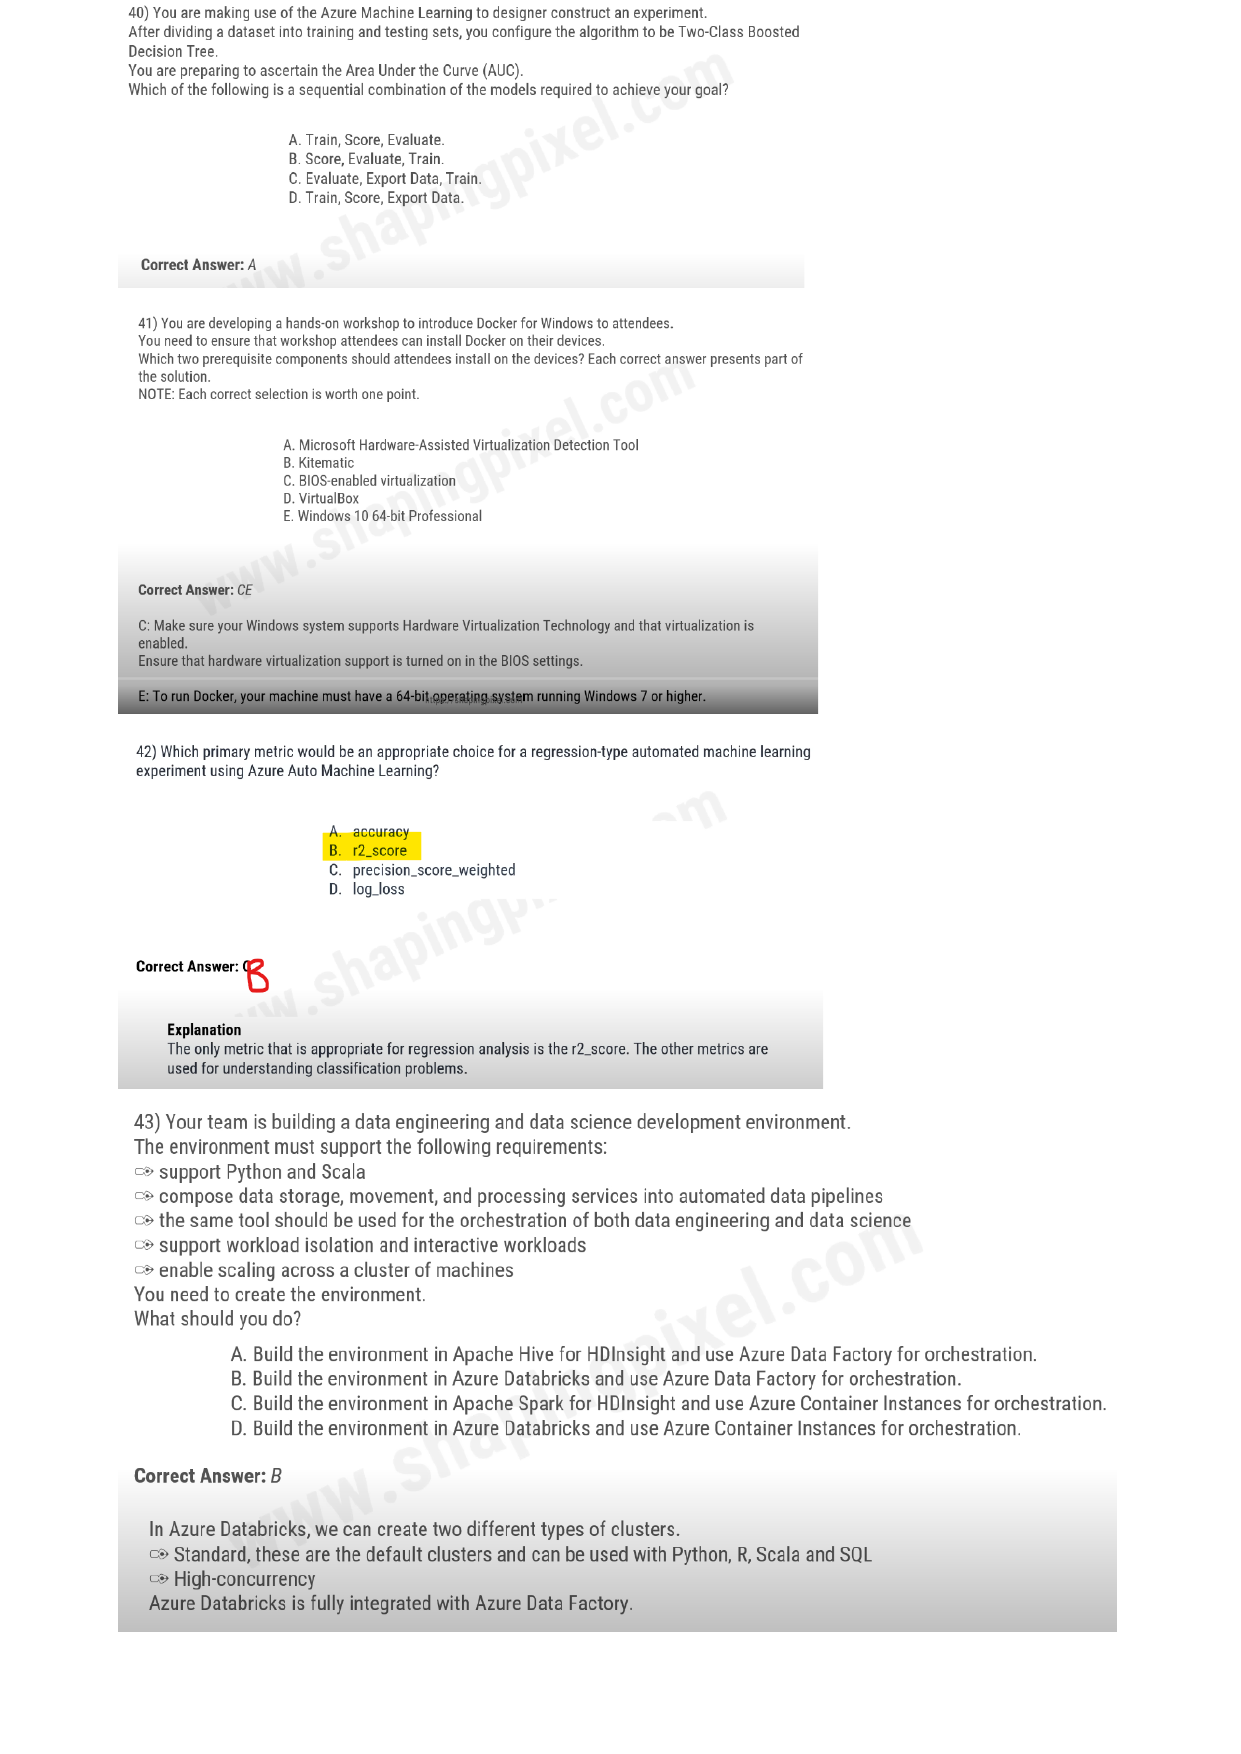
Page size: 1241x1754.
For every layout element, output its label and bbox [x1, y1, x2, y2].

picture [118, 312, 819, 714]
picture [118, 738, 824, 1089]
picture [118, 0, 805, 288]
picture [118, 1113, 1117, 1632]
